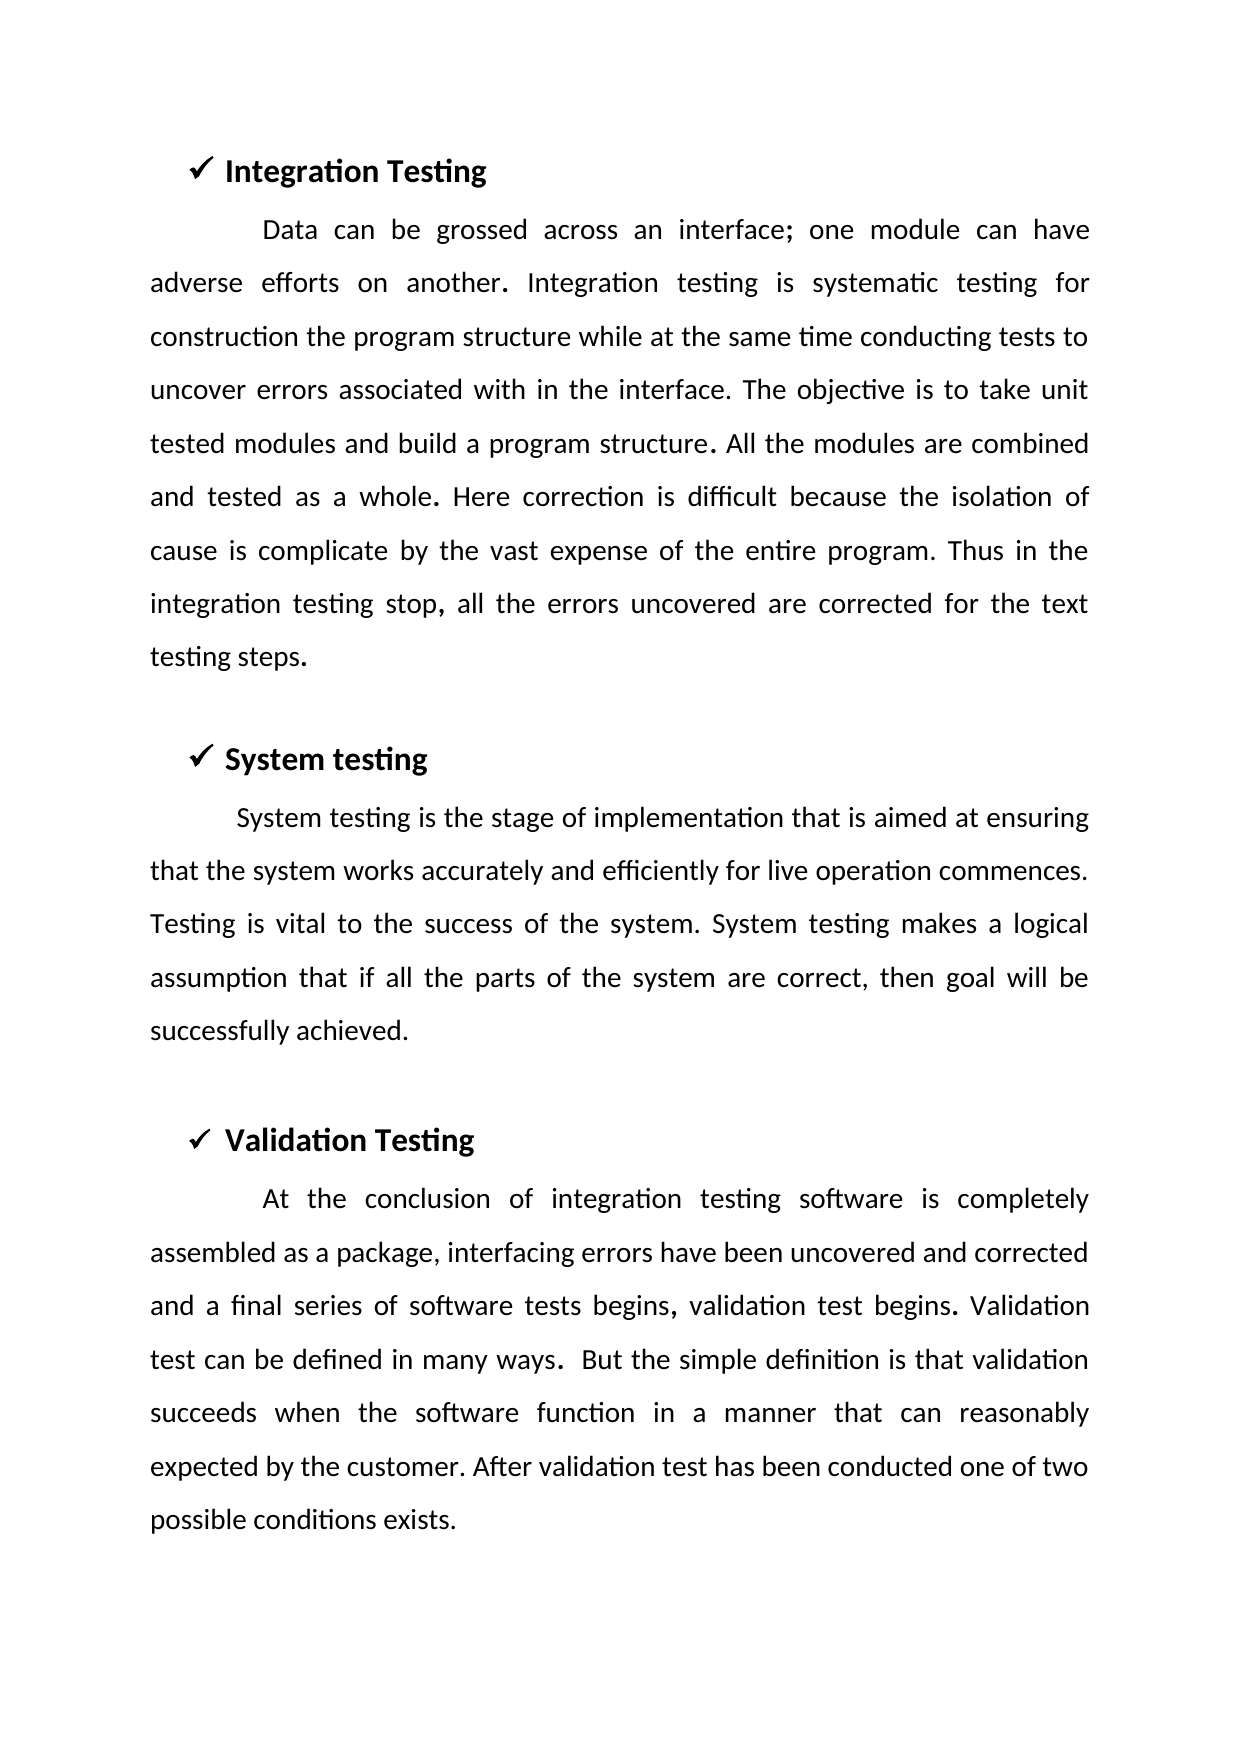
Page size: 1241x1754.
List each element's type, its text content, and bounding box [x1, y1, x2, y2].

text System testing is the stage of implementation that is aimed at ensuring that the system works accurately and efficiently for live operation commences. Testing is vital to the success of the system. System testing makes a logical assumption that if all the parts of the system are correct, then goal will be successfully achieved. [150, 799, 1090, 1048]
list Integration Testing [187, 150, 1090, 191]
list System testing [187, 738, 1090, 778]
text At the conclusion of integration testing software is completely assembled as a package, interfacing errors have been uncovered and corrected and a final series of software tests begins, validation test begins. Validation test can be defined in many ways. But the simple definition is that validation succeeds when the software function in a manner that can reasonably expected by the customer. After validation test has been conducted one of two possible conditions exists. [150, 1180, 1090, 1537]
text Data can be grossed across an interface; one module can have adverse efforts on another. Integration testing is systematic testing for construction the program structure while at the same time conducting tests to uncover errors associated with in the interface. The objective is to take unit tested modules and build a program structure. All the modules are combined and tested as a whole. Here correction is difficult because the isolation of cause is complicate by the vast expense of the entire program. Thus in the integration testing stop, all the errors uncovered are corrected for the text testing steps. [150, 211, 1090, 674]
list Validation Testing [187, 1119, 1090, 1160]
